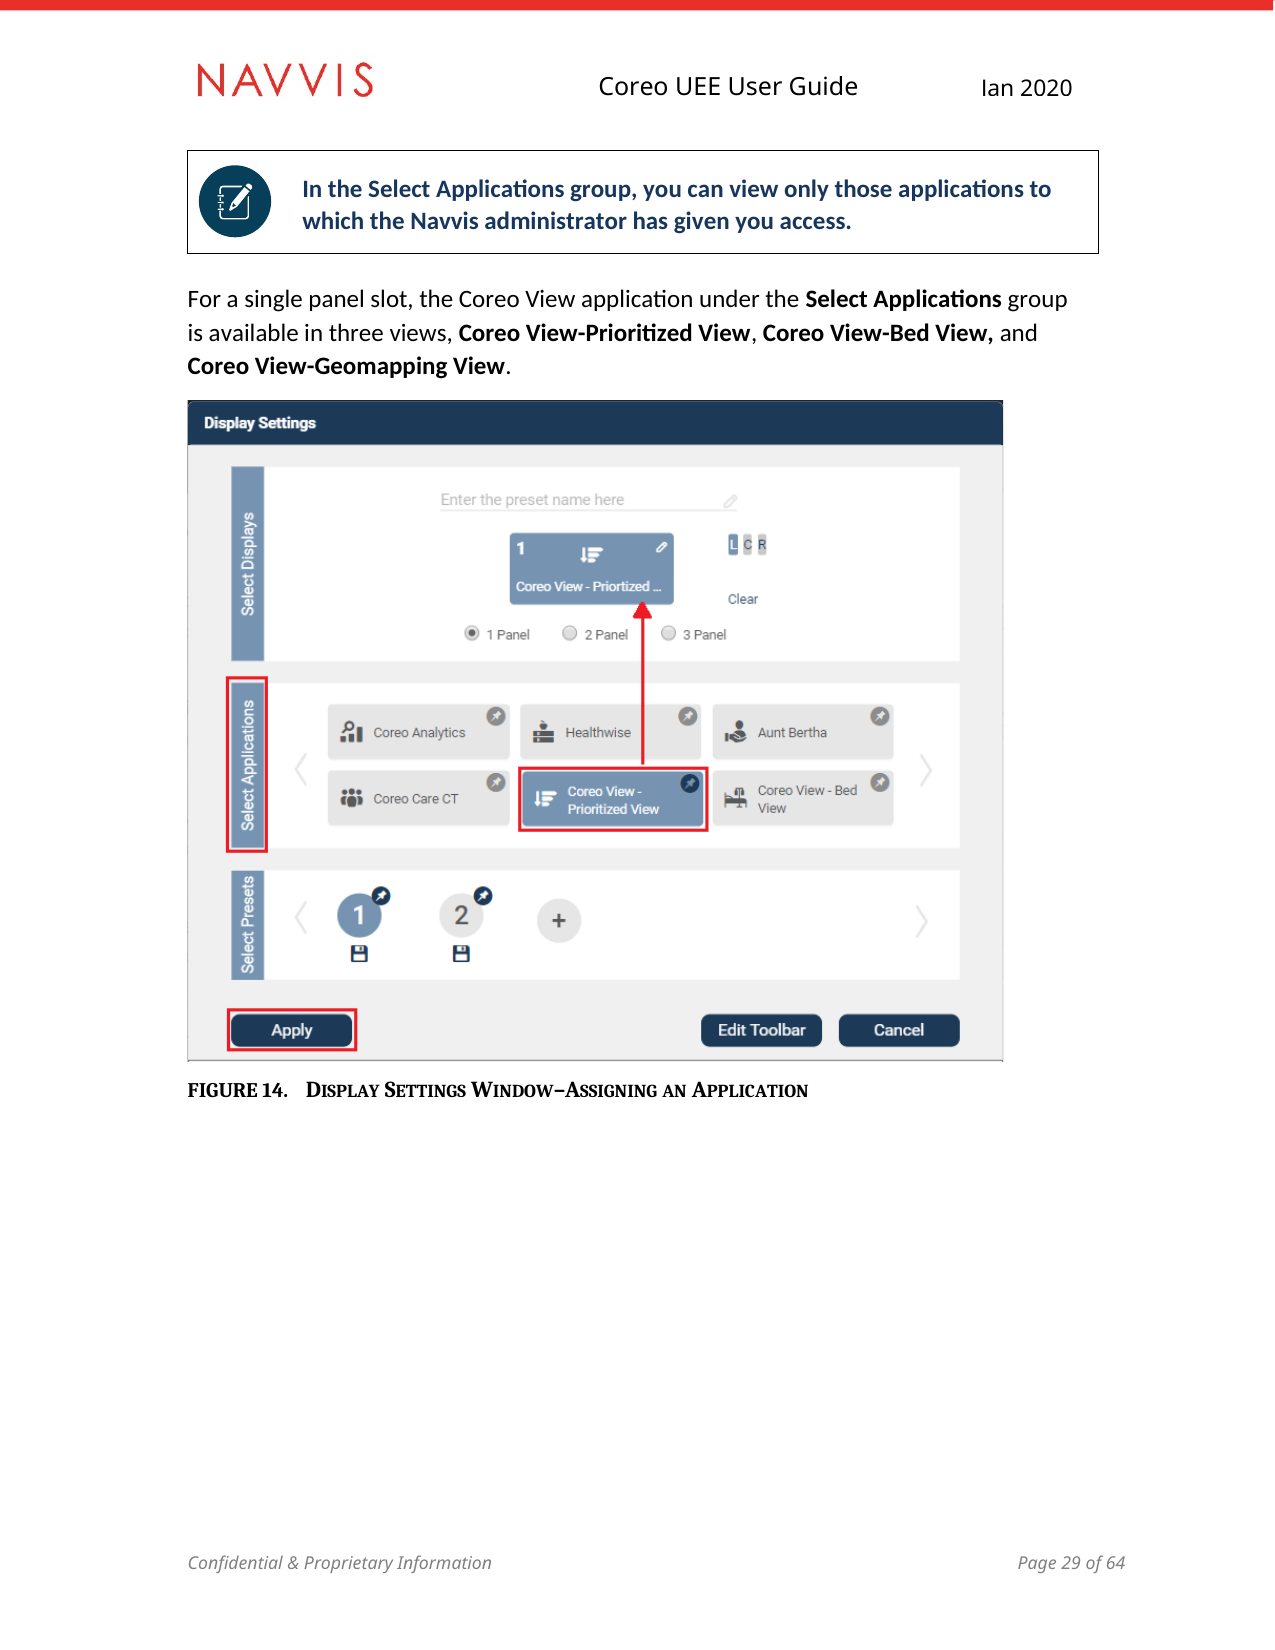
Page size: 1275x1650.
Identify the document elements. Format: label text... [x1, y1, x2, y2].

table_header [188, 151, 291, 253]
table_header In the Select Applications group, you can view only those applications to which the Navvis administrator has given you access. [291, 151, 1098, 253]
text For a single panel slot, the Coreo View application under the Select Applications group is available in three views, Coreo View-Prioritized View, Coreo View-Bed View, and Coreo View-Geomapping View. [187, 283, 1087, 381]
picture [187, 400, 1004, 1064]
text Display Settings Window–Assigning an Application [187, 1076, 1087, 1103]
picture [187, 55, 383, 104]
